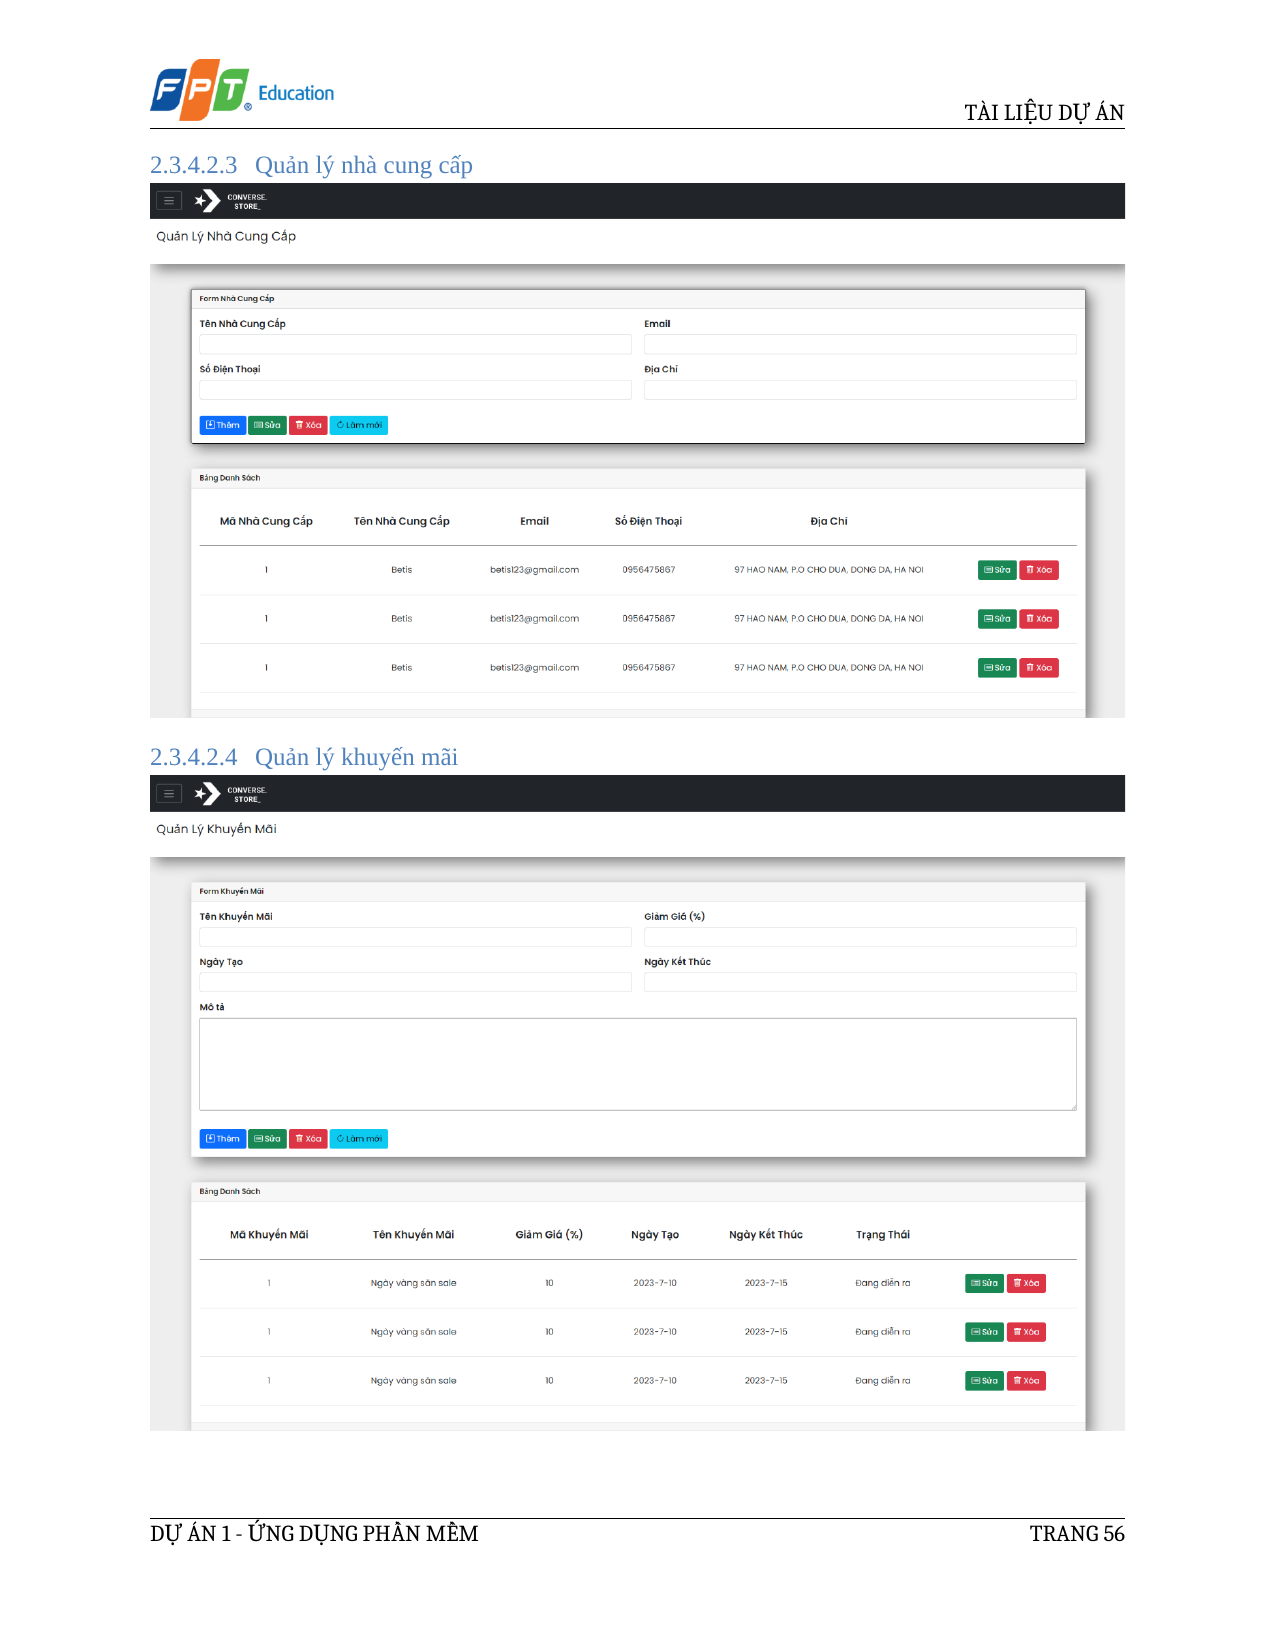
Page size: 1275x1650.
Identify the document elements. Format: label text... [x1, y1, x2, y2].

picture [150, 775, 1125, 1431]
picture [150, 183, 1125, 718]
subtitle Quản lý nhà cung cấp [150, 150, 1125, 179]
subtitle Quản lý khuyến mãi [150, 742, 1125, 771]
picture [150, 59, 336, 121]
